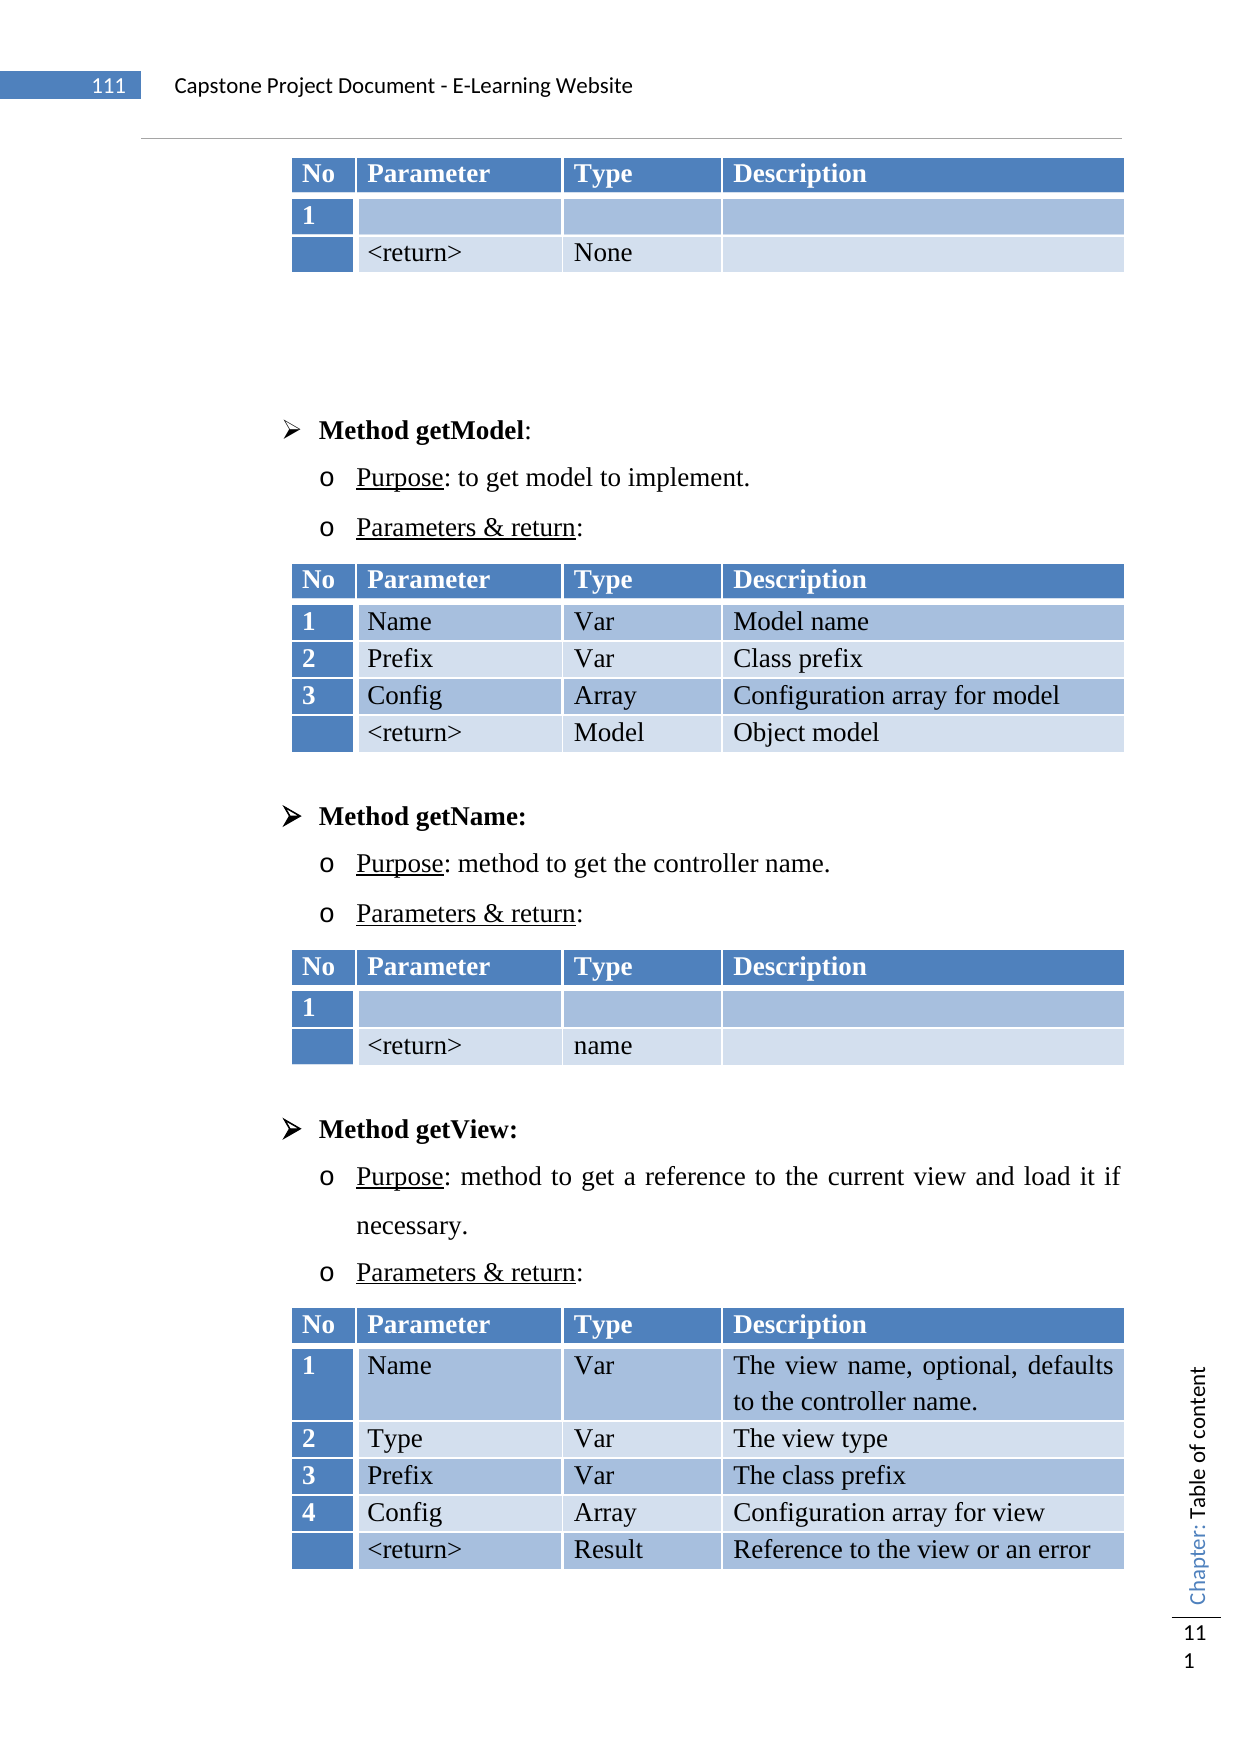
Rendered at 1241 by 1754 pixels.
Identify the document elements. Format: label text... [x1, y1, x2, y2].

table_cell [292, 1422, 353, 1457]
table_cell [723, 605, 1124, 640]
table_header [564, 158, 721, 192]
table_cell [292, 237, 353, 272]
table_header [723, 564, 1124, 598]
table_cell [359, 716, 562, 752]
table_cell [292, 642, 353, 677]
list Parameters & return: [319, 1256, 1122, 1289]
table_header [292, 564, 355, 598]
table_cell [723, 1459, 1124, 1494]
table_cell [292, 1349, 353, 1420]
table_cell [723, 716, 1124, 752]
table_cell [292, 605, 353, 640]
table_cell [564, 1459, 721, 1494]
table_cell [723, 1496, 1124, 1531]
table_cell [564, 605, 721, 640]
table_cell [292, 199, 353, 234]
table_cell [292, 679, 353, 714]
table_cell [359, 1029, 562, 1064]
list Method getView: [281, 1113, 1122, 1144]
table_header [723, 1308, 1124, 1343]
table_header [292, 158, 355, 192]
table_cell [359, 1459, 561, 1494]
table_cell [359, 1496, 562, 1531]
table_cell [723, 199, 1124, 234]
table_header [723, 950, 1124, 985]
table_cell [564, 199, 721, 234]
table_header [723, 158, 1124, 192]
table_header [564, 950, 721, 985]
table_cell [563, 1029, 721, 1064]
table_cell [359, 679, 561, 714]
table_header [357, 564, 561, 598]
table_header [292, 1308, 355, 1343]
list Purpose: method to get the controller name. [319, 847, 1122, 881]
list Method getName: [281, 801, 1122, 832]
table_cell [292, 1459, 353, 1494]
list Purpose: method to get a reference to the current view and load it if necessary. [319, 1160, 1122, 1240]
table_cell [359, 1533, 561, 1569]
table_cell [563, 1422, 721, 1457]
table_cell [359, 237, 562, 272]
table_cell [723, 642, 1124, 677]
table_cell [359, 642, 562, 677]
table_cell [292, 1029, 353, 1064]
list Purpose: to get model to implement. [319, 461, 1122, 495]
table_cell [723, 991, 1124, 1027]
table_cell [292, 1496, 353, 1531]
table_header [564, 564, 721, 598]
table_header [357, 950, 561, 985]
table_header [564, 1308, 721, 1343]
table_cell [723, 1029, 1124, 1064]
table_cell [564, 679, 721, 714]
list Method getModel: [281, 414, 1122, 446]
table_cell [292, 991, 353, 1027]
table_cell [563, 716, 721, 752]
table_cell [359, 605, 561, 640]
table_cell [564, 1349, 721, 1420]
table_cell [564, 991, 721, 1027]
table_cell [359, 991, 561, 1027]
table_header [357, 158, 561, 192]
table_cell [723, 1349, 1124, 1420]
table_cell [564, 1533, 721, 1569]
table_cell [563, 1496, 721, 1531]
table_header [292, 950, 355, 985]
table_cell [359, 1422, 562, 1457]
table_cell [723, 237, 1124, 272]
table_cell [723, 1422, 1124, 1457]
list Parameters & return: [319, 897, 1122, 931]
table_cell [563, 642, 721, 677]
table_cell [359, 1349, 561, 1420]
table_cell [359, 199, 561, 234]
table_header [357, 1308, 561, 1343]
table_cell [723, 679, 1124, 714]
list Parameters & return: [319, 511, 1122, 545]
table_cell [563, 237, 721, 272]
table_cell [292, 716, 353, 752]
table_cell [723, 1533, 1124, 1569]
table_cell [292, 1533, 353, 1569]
